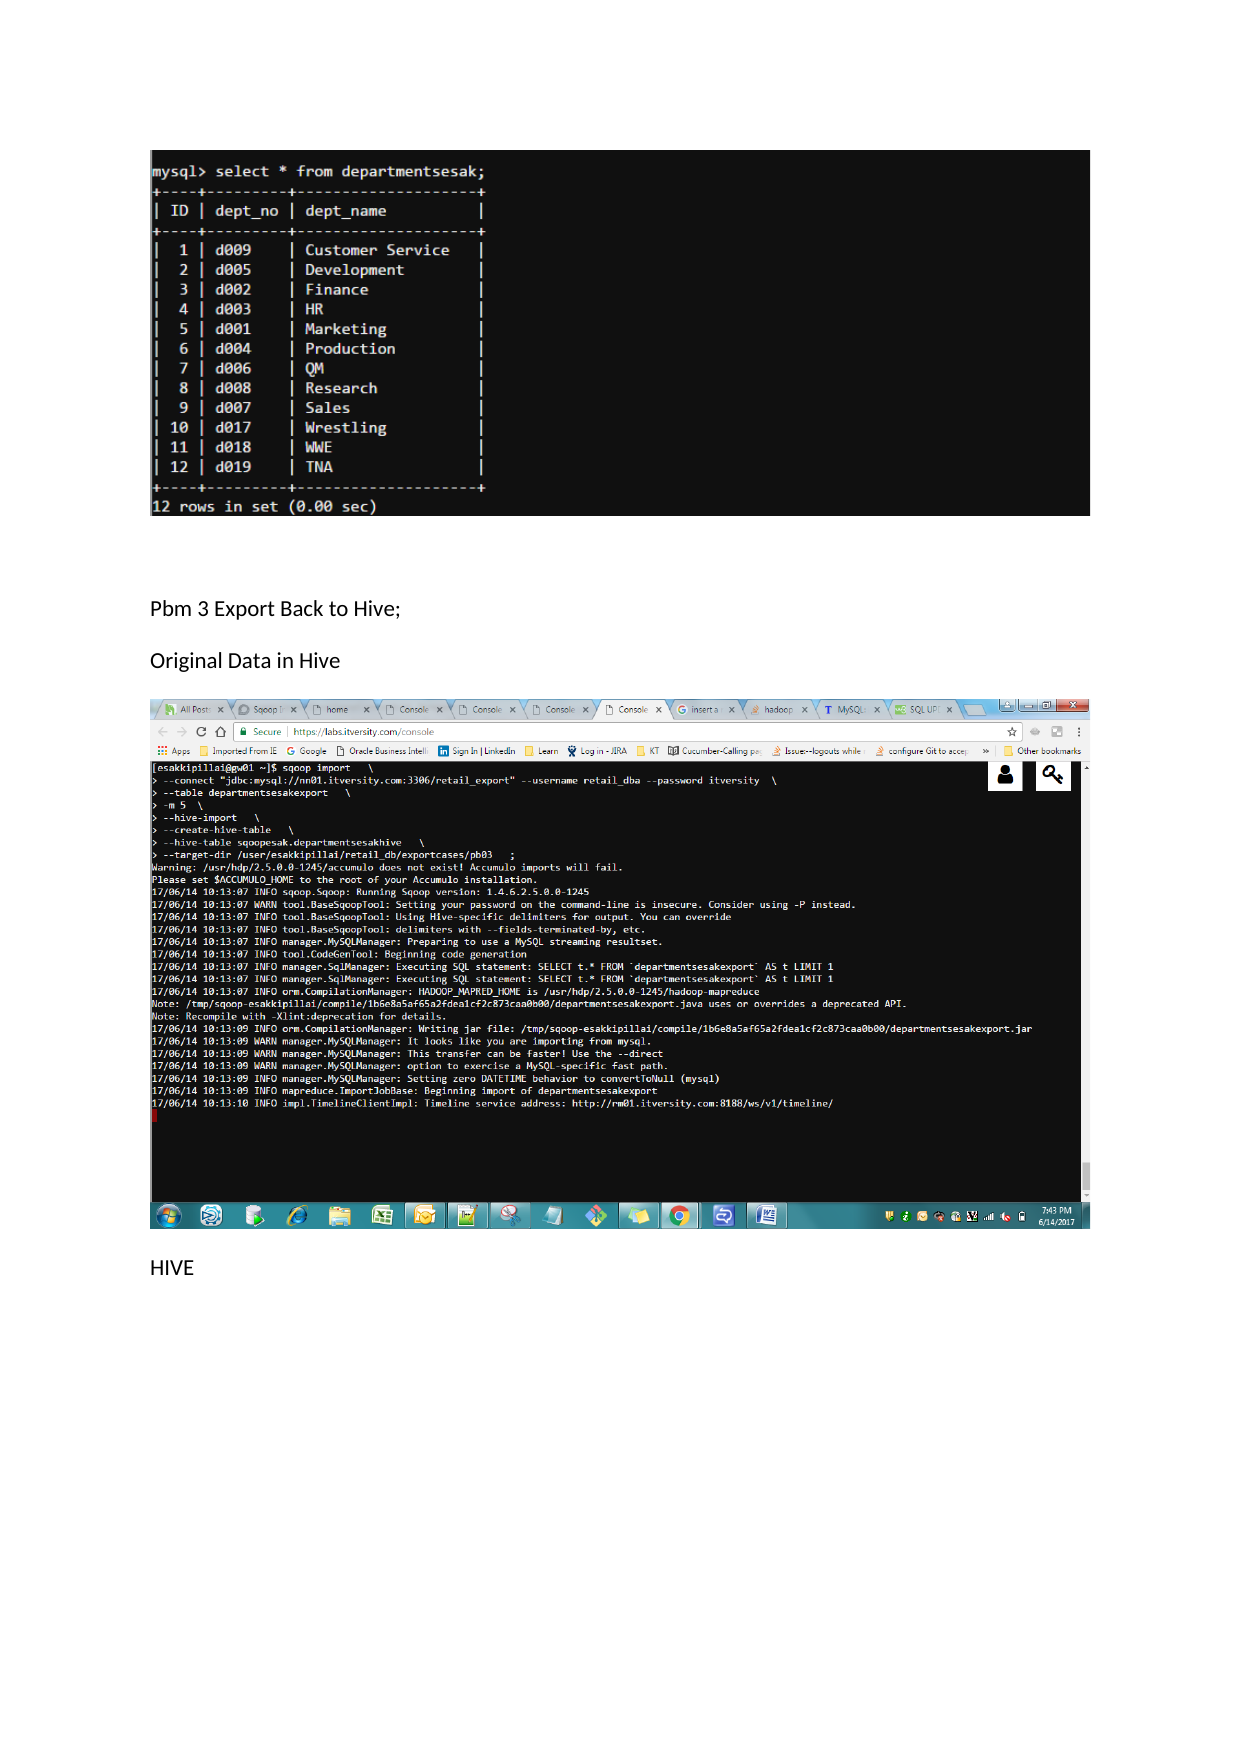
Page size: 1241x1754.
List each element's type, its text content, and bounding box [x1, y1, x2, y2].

text Pbm 3 Export Back to Hive; [150, 594, 1090, 622]
text HIVE [150, 1253, 1090, 1281]
text Original Data in Hive [150, 647, 1090, 675]
picture [150, 150, 1091, 516]
picture [150, 699, 1091, 1229]
